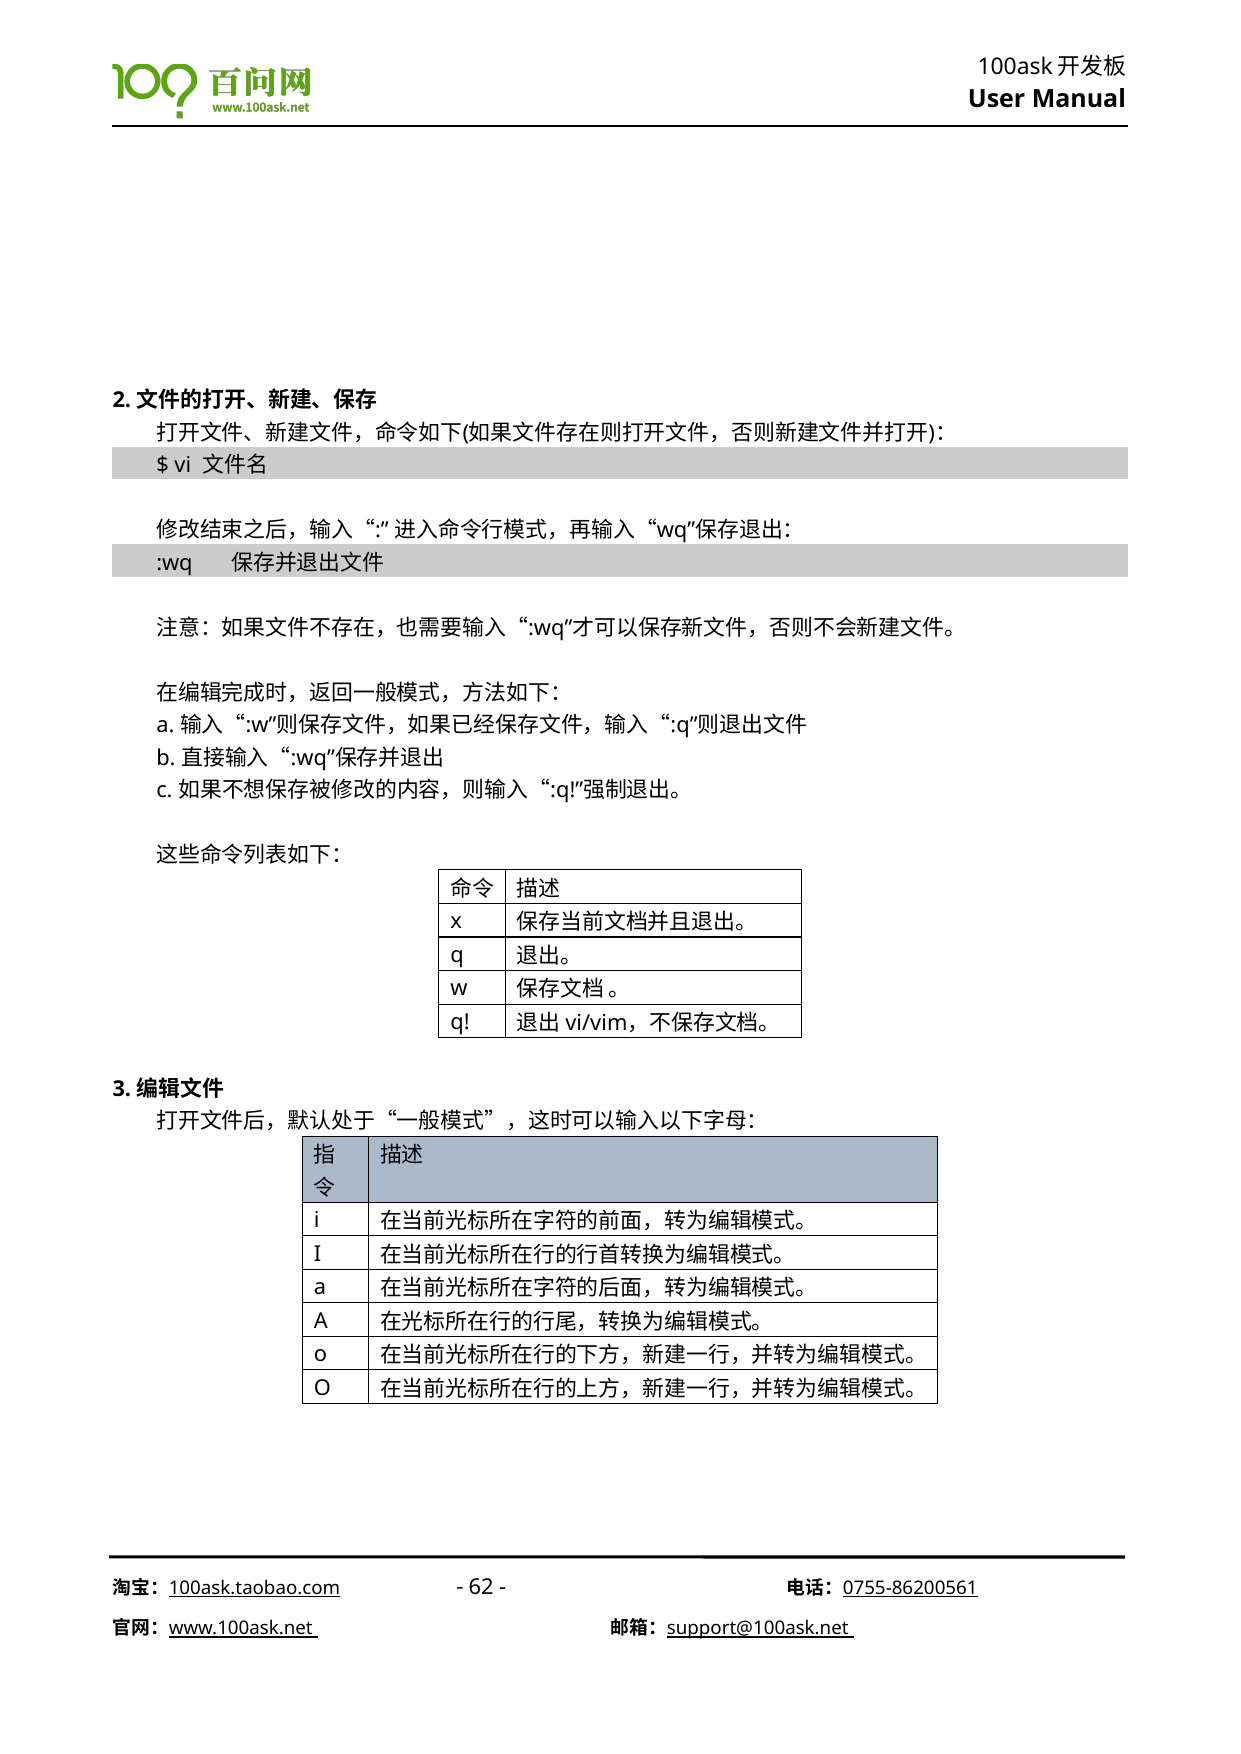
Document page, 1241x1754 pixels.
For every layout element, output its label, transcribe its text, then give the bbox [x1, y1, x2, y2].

text 注意：如果文件不存在，也需要输入“:wq”才可以保存新文件，否则不会新建文件。 [112, 609, 1128, 642]
table_header 命令 [439, 870, 505, 903]
table_cell o [303, 1337, 368, 1369]
table_cell a [303, 1270, 368, 1302]
table_cell 在光标所在行的行尾，转换为编辑模式。 [369, 1303, 937, 1336]
text 打开文件后，默认处于“一般模式”，这时可以输入以下字母： [112, 1103, 1128, 1136]
table_cell 在当前光标所在行的下方，新建一行，并转为编辑模式。 [369, 1337, 937, 1369]
table_cell 在当前光标所在行的行首转换为编辑模式。 [369, 1236, 937, 1269]
table_cell O [303, 1370, 368, 1403]
table_header 描述 [369, 1137, 937, 1202]
table_cell 在当前光标所在字符的前面，转为编辑模式。 [369, 1203, 937, 1235]
subtitle 2. 文件的打开、新建、保存 [112, 382, 1128, 414]
text c. 如果不想保存被修改的内容，则输入“:q!”强制退出。 [112, 772, 1128, 804]
table_cell 退出 vi/vim，不保存文档。 [506, 1005, 801, 1037]
table_cell 保存当前文档并且退出。 [506, 904, 801, 936]
table_cell w [439, 971, 505, 1003]
table_cell A [303, 1303, 368, 1336]
picture [112, 64, 310, 124]
text 在编辑完成时，返回一般模式，方法如下： [112, 674, 1128, 707]
table_cell i [303, 1203, 368, 1235]
table_header 指令 [303, 1137, 368, 1202]
table_header 描述 [506, 870, 801, 903]
table_cell 在当前光标所在字符的后面，转为编辑模式。 [369, 1270, 937, 1302]
table_cell q! [439, 1005, 505, 1037]
table_cell 保存文档 。 [506, 971, 801, 1003]
text 修改结束之后，输入“:” 进入命令行模式，再输入“wq”保存退出： [112, 512, 1128, 544]
text b. 直接输入“:wq”保存并退出 [112, 739, 1128, 772]
table_cell 在当前光标所在行的上方，新建一行，并转为编辑模式。 [369, 1370, 937, 1403]
table_cell x [439, 904, 505, 936]
text :wq 保存并退出文件 [112, 544, 1128, 577]
text 这些命令列表如下： [112, 837, 1128, 869]
table_cell q [439, 938, 505, 970]
table_cell I [303, 1236, 368, 1269]
subtitle 3. 编辑文件 [112, 1071, 1128, 1103]
table_cell 退出。 [506, 938, 801, 970]
text 打开文件、新建文件，命令如下(如果文件存在则打开文件，否则新建文件并打开)： [112, 414, 1128, 447]
text a. 输入“:w”则保存文件，如果已经保存文件，输入“:q”则退出文件 [112, 707, 1128, 739]
text $ vi 文件名 [112, 447, 1128, 479]
